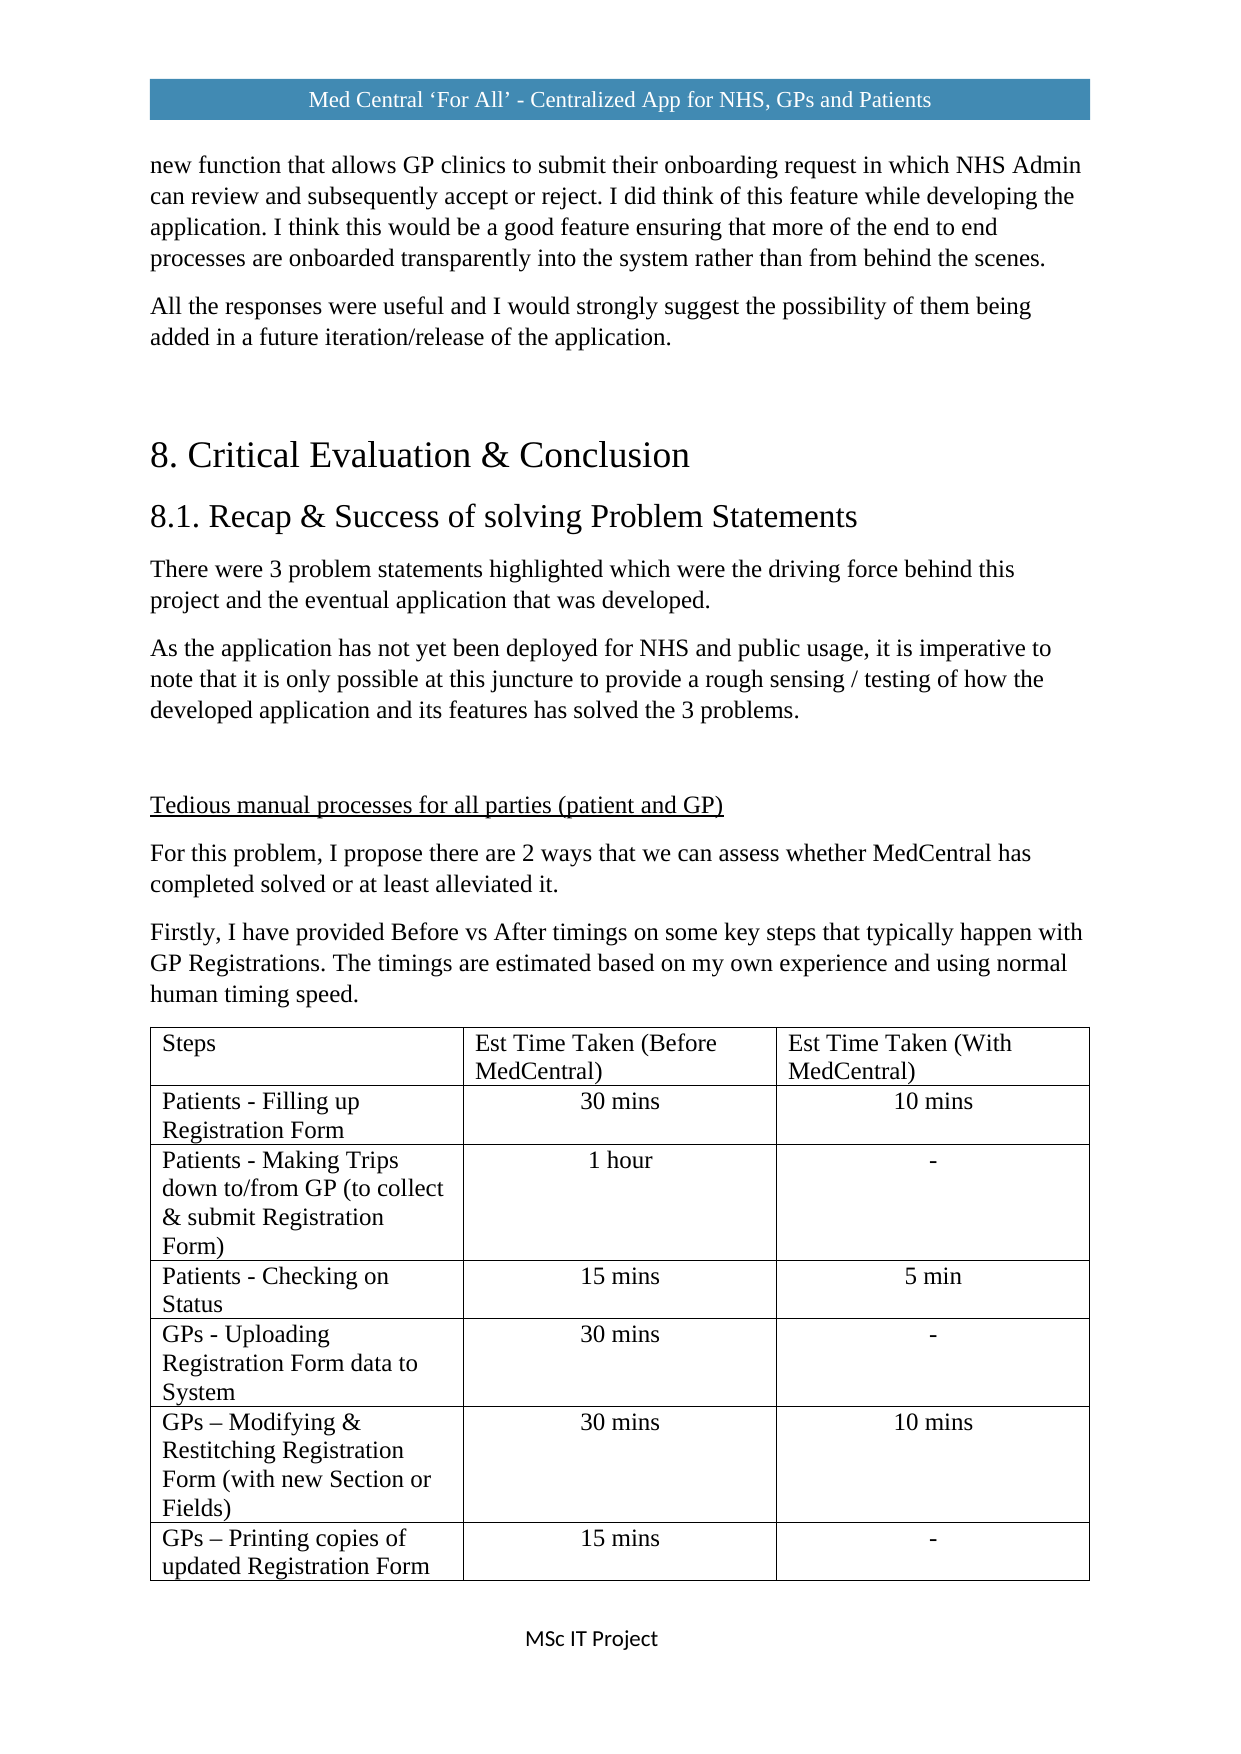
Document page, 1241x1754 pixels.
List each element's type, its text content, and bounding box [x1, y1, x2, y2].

table_cell 30 mins [464, 1407, 776, 1522]
table_cell Patients - Making Trips down to/from GP (to collect & submit Registration Form) [151, 1145, 463, 1260]
text All the responses were useful and I would strongly suggest the possibility of them being added in a future iteration/release of the application. [150, 291, 1090, 351]
text Tedious manual processes for all parties (patient and GP) [150, 790, 1090, 819]
table_cell 30 mins [464, 1319, 776, 1406]
table_cell - [777, 1523, 1089, 1580]
table_cell 15 mins [464, 1523, 776, 1580]
table_cell GPs – Modifying & Restitching Registration Form (with new Section or Fields) [151, 1407, 463, 1522]
table_cell - [777, 1145, 1089, 1260]
table_cell 30 mins [464, 1086, 776, 1144]
table_cell 10 mins [777, 1086, 1089, 1144]
text As the application has not yet been deployed for NHS and public usage, it is imperative to note that it is only possible at this juncture to provide a rough sensing / testing of how the developed application and its features has solved the 3 problems. [150, 633, 1090, 724]
text 8. Critical Evaluation & Conclusion [150, 433, 1090, 476]
table_header Est Time Taken (With MedCentral) [777, 1028, 1089, 1085]
table_cell 15 mins [464, 1261, 776, 1318]
table_cell 10 mins [777, 1407, 1089, 1522]
table_cell Patients - Checking on Status [151, 1261, 463, 1318]
table_cell - [777, 1319, 1089, 1406]
text 8.1. Recap & Success of solving Problem Statements [150, 496, 1090, 534]
text For this problem, I propose there are 2 ways that we can assess whether MedCentral has completed solved or at least alleviated it. [150, 838, 1090, 898]
table_cell 5 min [777, 1261, 1089, 1318]
text Firstly, I have provided Before vs After timings on some key steps that typically happen with GP Registrations. The timings are estimated based on my own experience and using normal human timing speed. [150, 917, 1090, 1008]
table_cell 1 hour [464, 1145, 776, 1260]
text There were 3 problem statements highlighted which were the driving force behind this project and the eventual application that was developed. [150, 554, 1090, 614]
table_header Est Time Taken (Before MedCentral) [464, 1028, 776, 1085]
table_cell GPs - Uploading Registration Form data to System [151, 1319, 463, 1406]
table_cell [151, 1523, 463, 1580]
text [150, 150, 1090, 272]
table_cell Patients - Filling up Registration Form [151, 1086, 463, 1144]
table_header Steps [151, 1028, 463, 1085]
